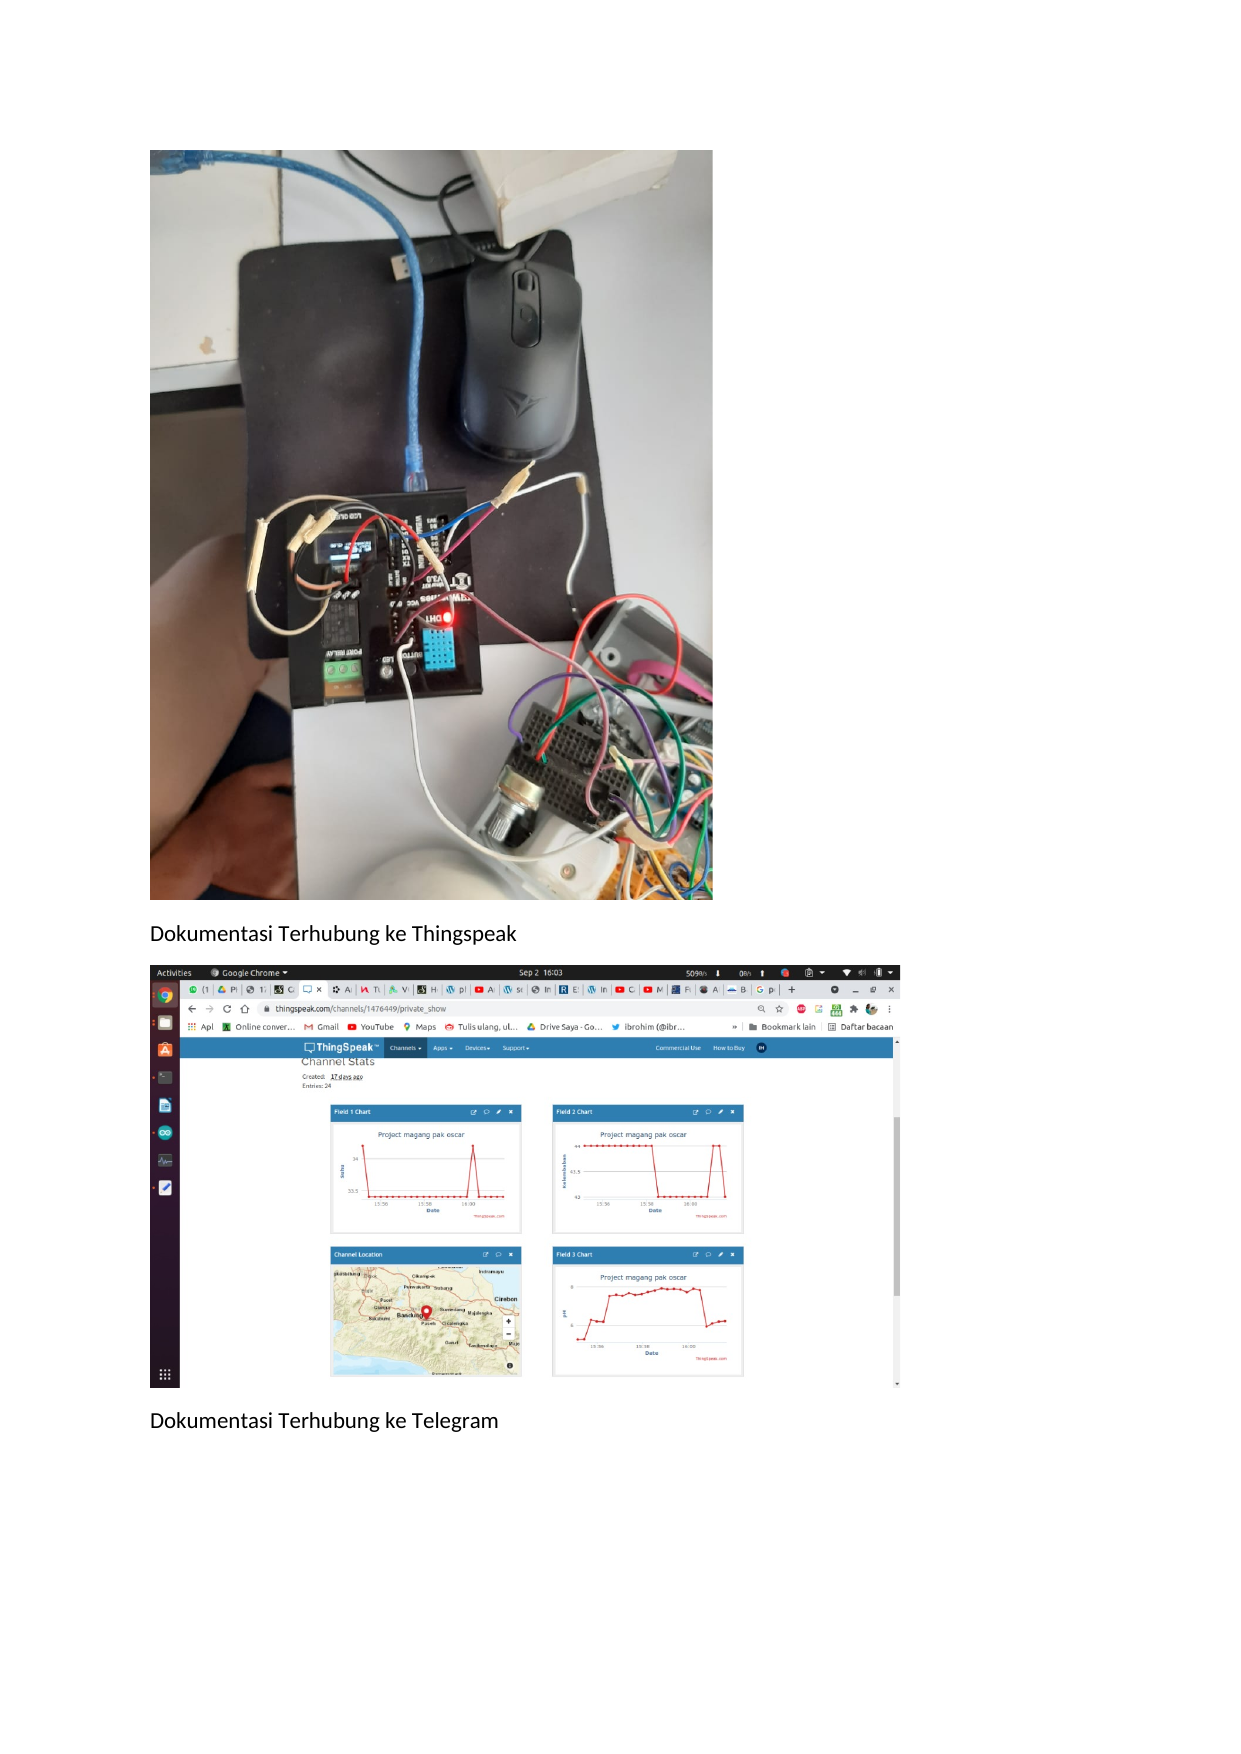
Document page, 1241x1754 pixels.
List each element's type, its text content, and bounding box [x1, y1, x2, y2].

text Dokumentasi Terhubung ke Telegram [150, 1406, 1090, 1434]
text Dokumentasi Terhubung ke Thingspeak [150, 919, 1090, 947]
picture [150, 150, 713, 900]
picture [150, 965, 901, 1388]
